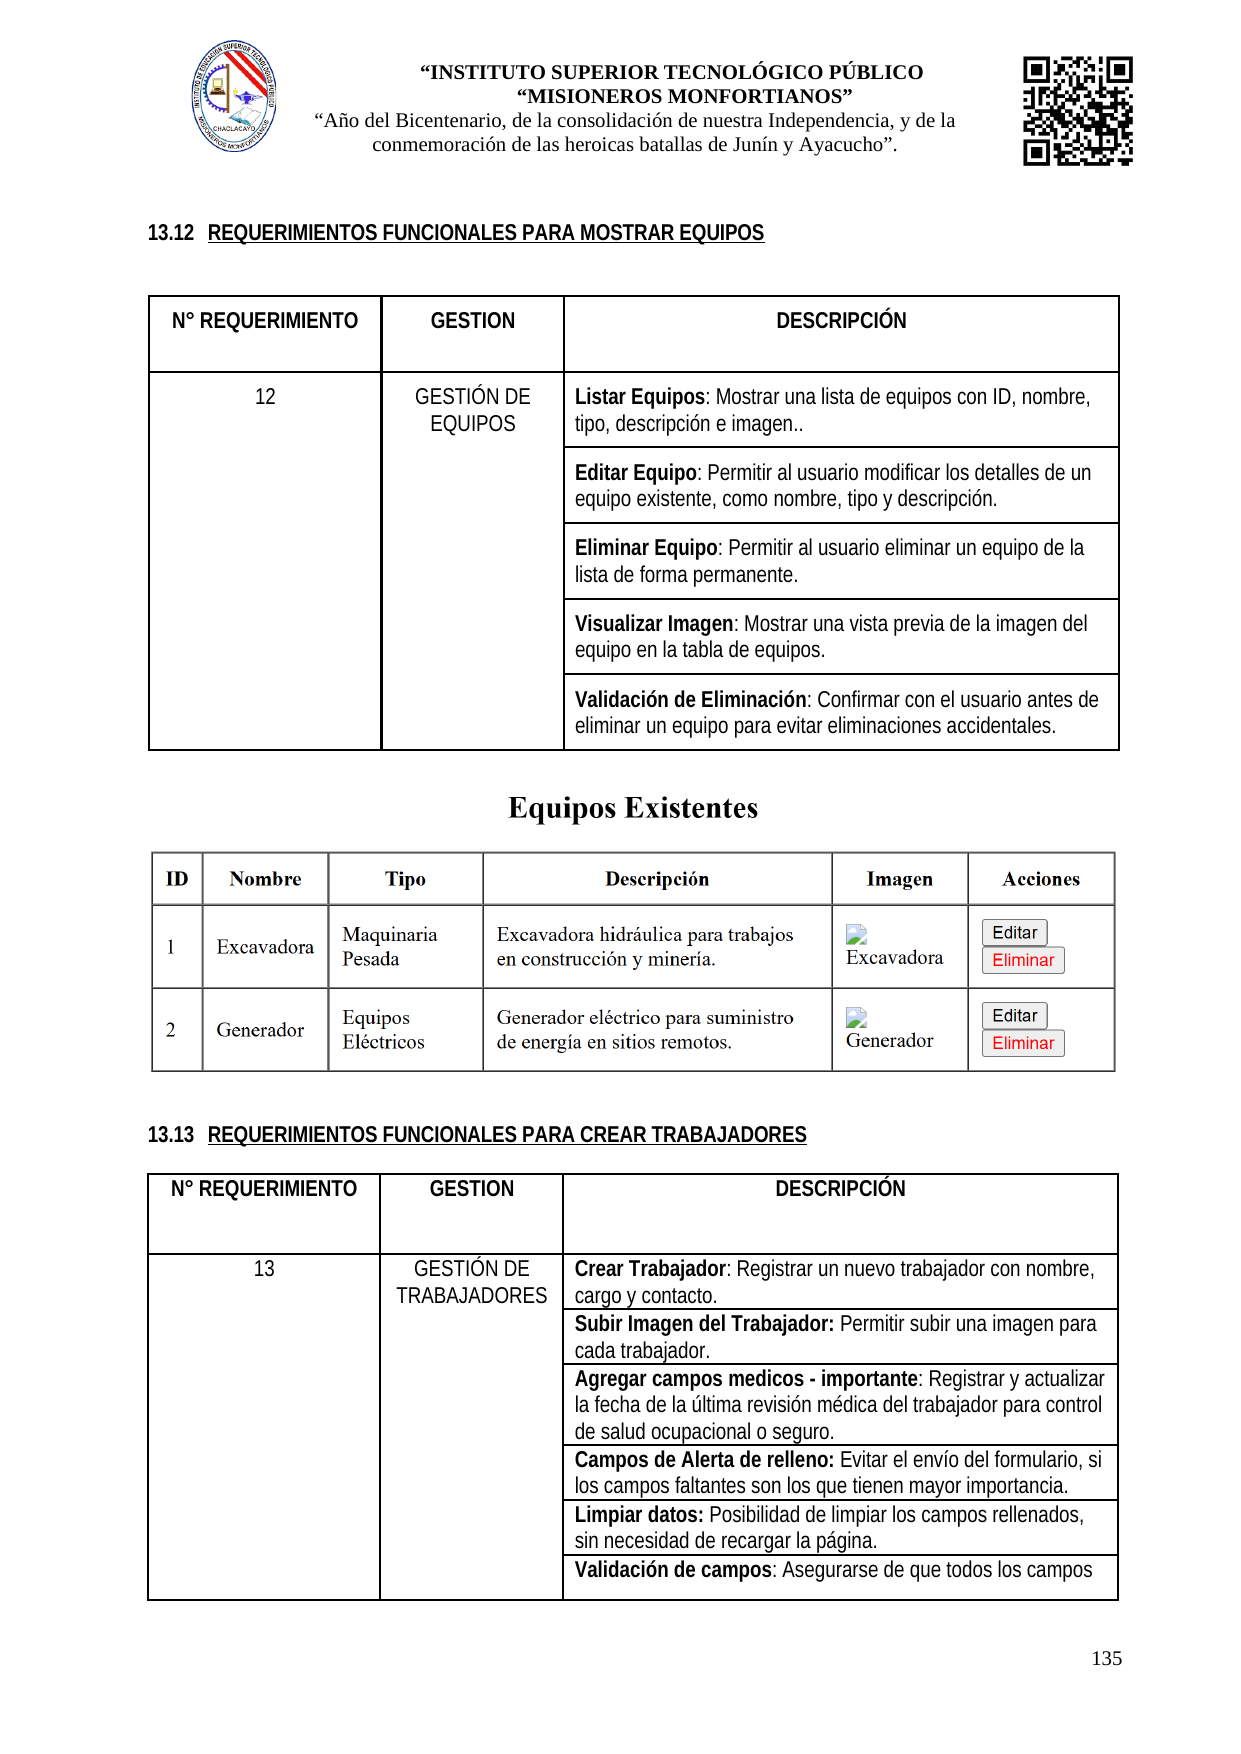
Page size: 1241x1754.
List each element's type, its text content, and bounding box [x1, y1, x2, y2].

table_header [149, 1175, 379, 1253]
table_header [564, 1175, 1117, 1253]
subtitle Requerimientos Funcionales para Crear Trabajadores [148, 1121, 1122, 1147]
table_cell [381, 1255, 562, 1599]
picture [147, 796, 1123, 1082]
picture [1018, 51, 1137, 170]
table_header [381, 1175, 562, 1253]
picture [191, 40, 277, 152]
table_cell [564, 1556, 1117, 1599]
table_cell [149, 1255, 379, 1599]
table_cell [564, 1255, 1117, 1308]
subtitle Requerimientos Funcionales para Mostrar Equipos [148, 219, 1122, 245]
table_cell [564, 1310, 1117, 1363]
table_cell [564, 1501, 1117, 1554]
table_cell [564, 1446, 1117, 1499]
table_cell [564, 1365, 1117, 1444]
